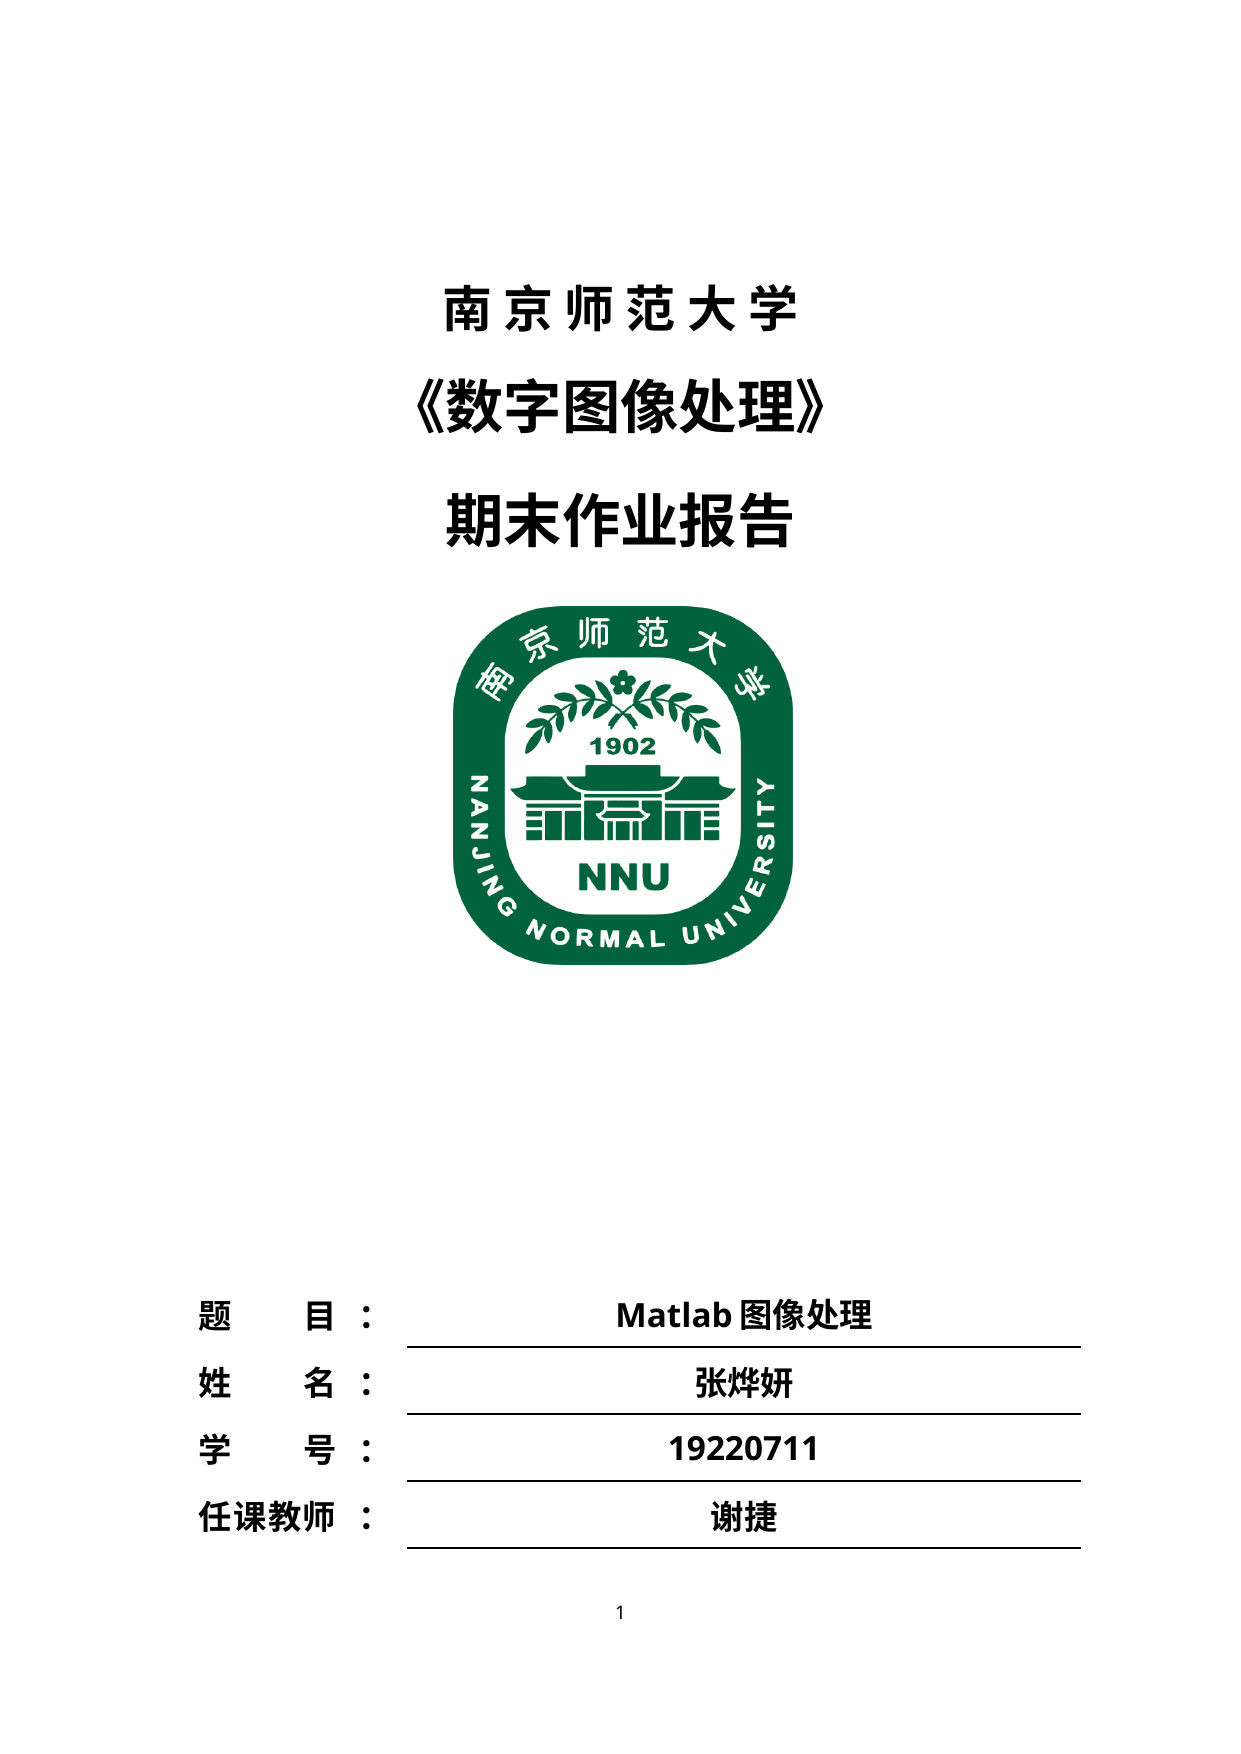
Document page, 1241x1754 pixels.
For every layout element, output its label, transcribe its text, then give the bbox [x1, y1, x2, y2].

table_cell ： [348, 1480, 407, 1547]
text 南 京 师 范 大 学 [187, 257, 1053, 355]
table_cell ： [348, 1346, 407, 1413]
table_cell 谢捷 [407, 1482, 1081, 1547]
text 期末作业报告 [187, 468, 1053, 566]
table_cell 张烨妍 [407, 1348, 1081, 1413]
picture [418, 582, 822, 990]
table_header Matlab图像处理 [407, 1281, 1081, 1346]
table_cell ： [348, 1413, 407, 1480]
text 《数字图像处理》 [187, 355, 1053, 452]
table_cell 学号 [188, 1413, 347, 1480]
table_header 题目 [188, 1281, 347, 1346]
table_cell 姓名 [188, 1346, 347, 1413]
table_cell 19220711 [407, 1415, 1081, 1480]
table_header ： [348, 1281, 407, 1346]
table_cell 任课教师 [188, 1480, 347, 1547]
